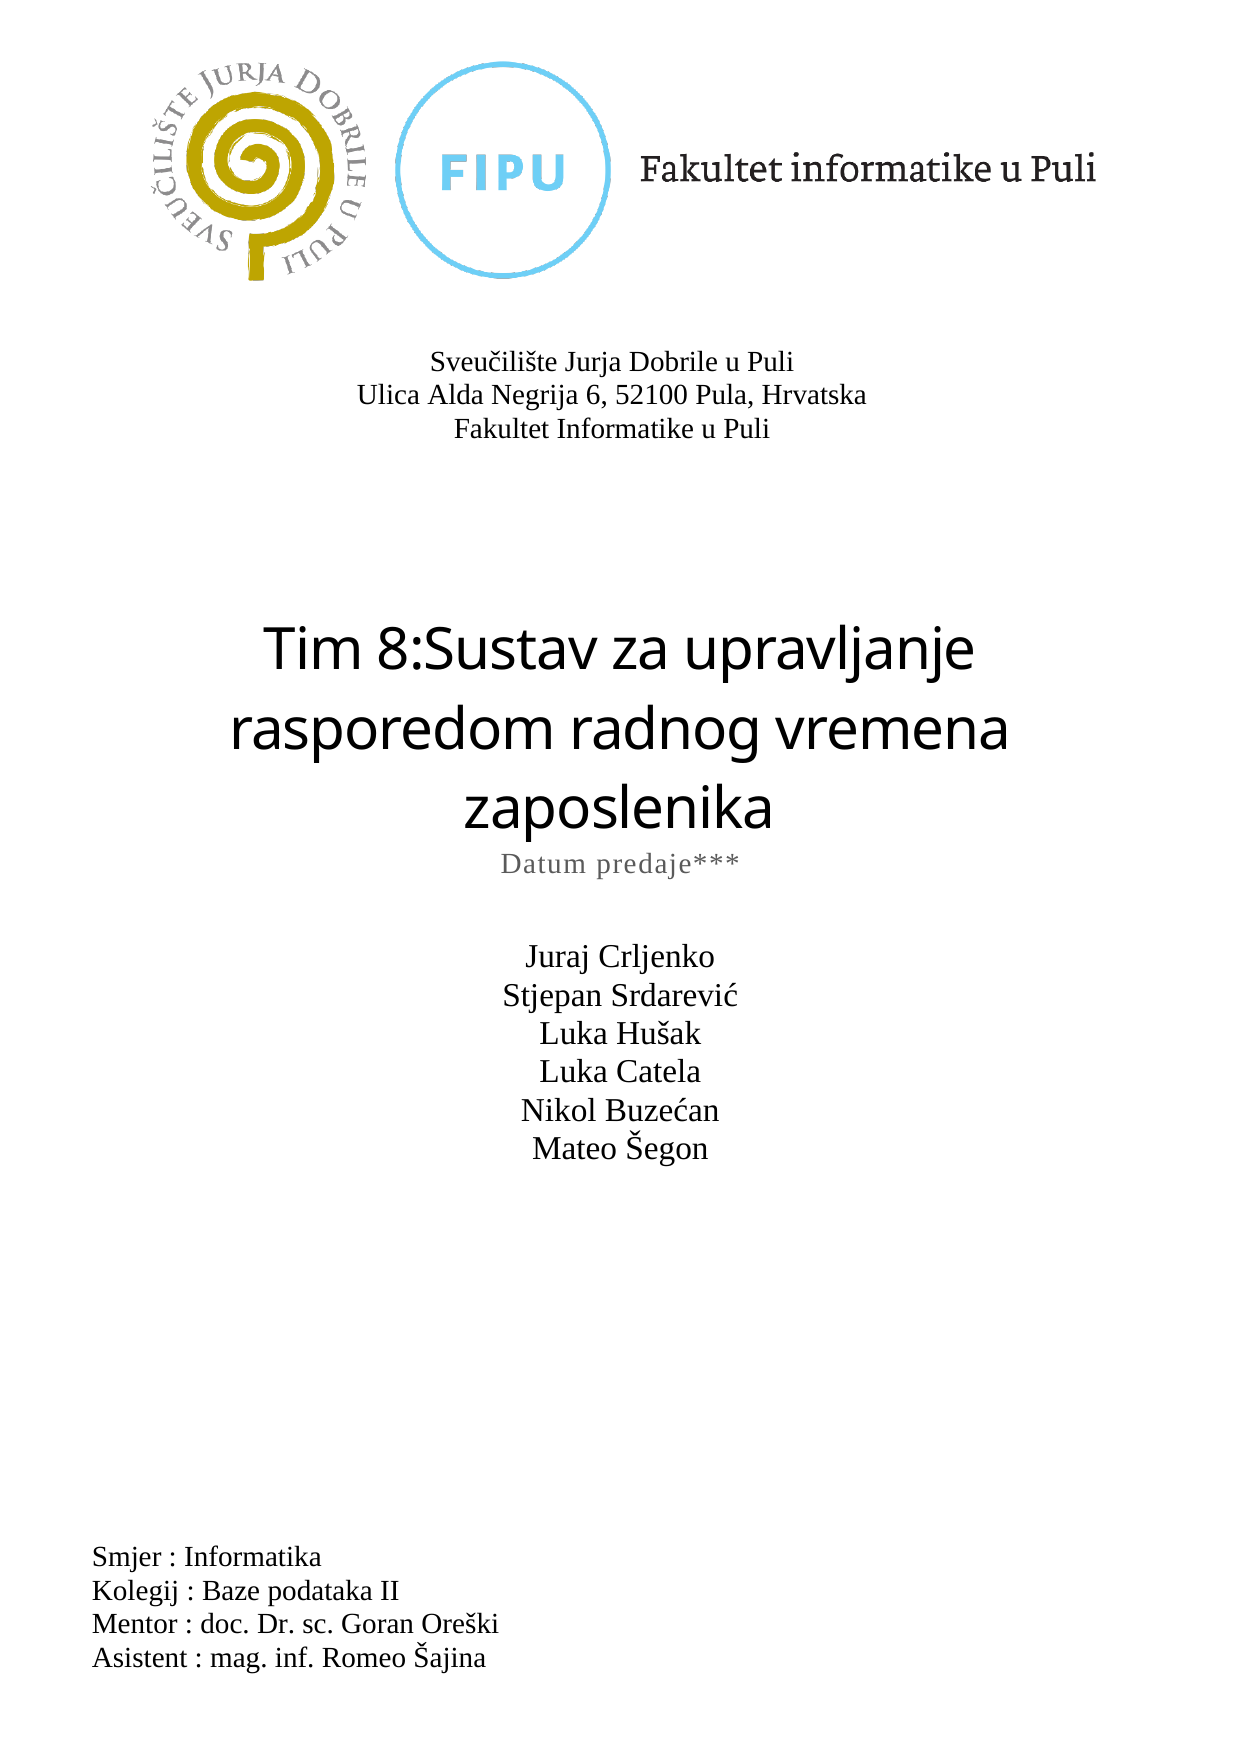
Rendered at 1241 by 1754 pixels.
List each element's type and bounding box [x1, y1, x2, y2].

picture [150, 61, 1096, 281]
